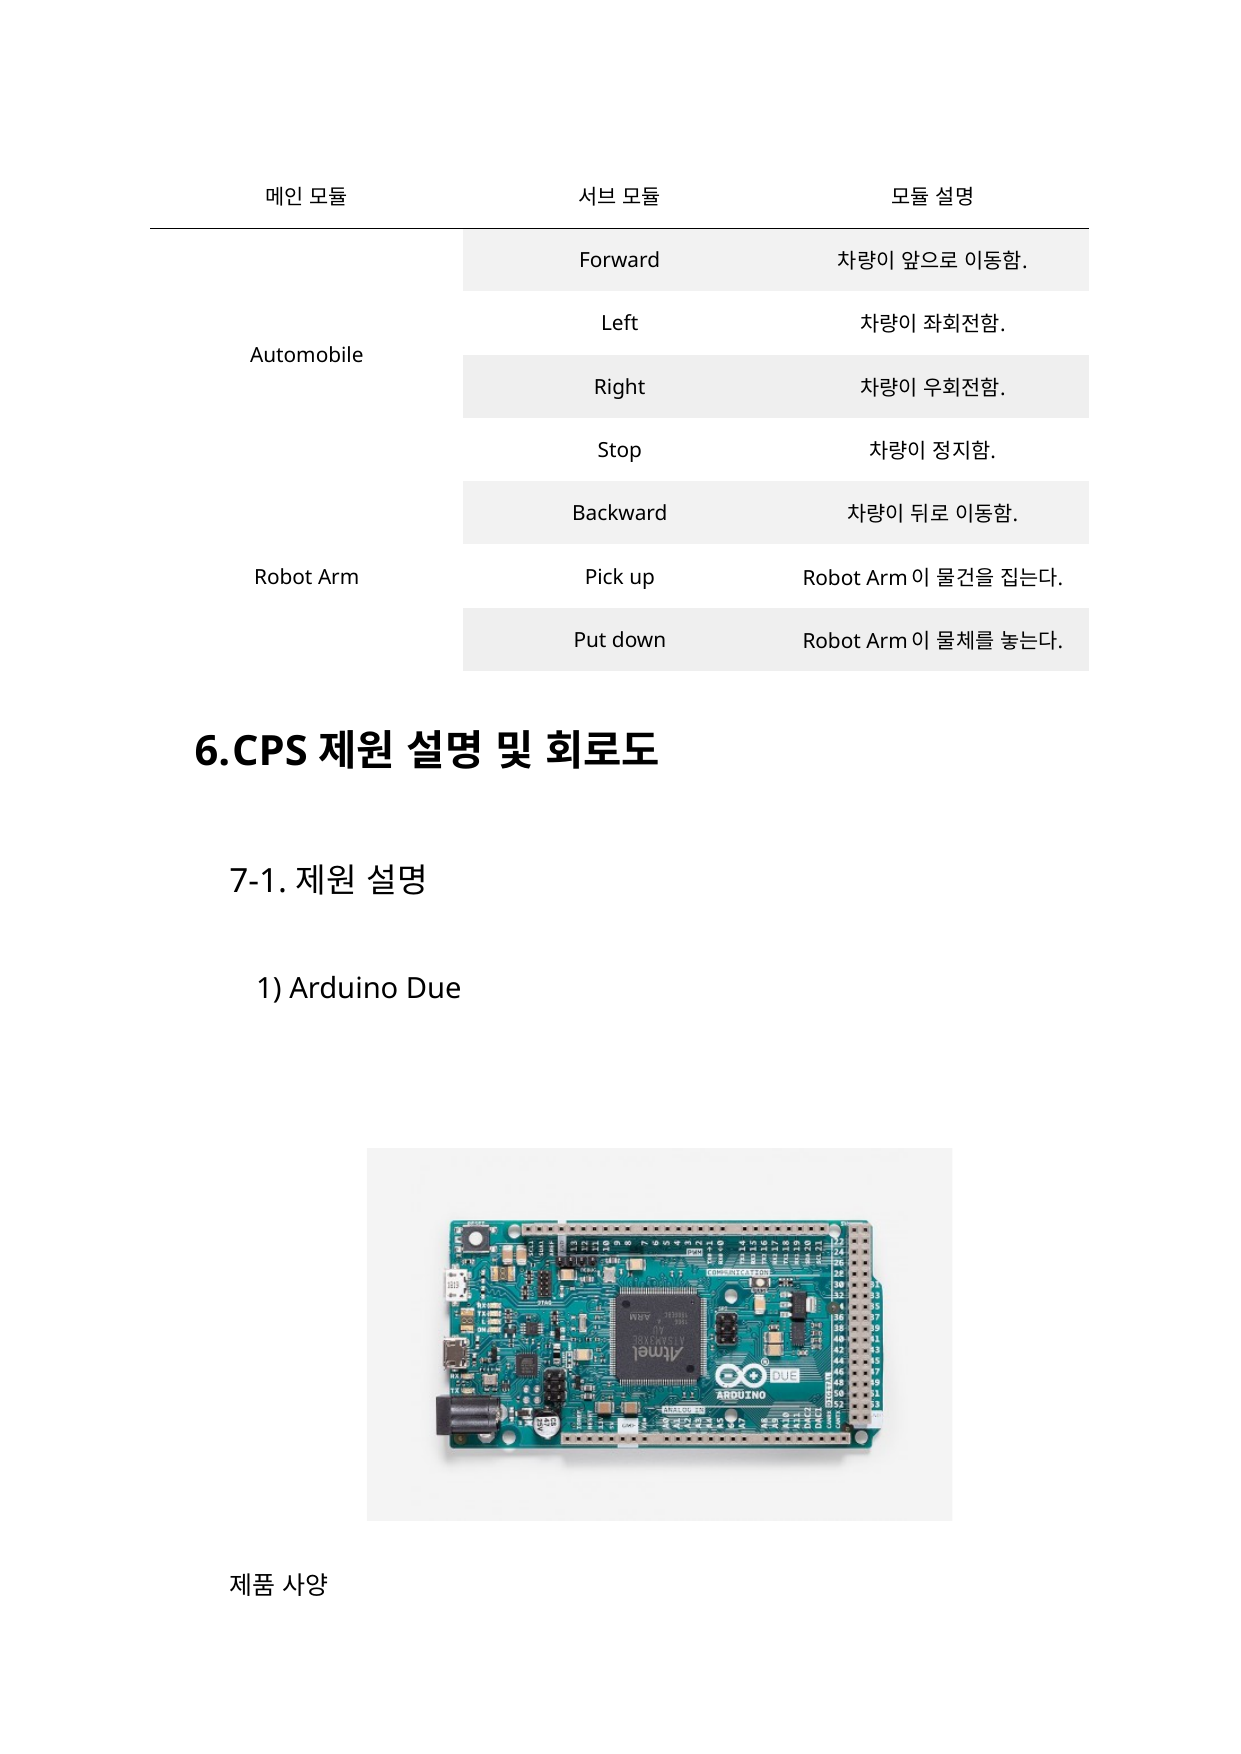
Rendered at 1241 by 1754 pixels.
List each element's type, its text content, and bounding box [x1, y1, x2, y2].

table_cell Right [463, 355, 776, 418]
table_cell Robot Arm이 물건을 집는다. [776, 545, 1089, 608]
list 7-1. 제원 설명 [229, 854, 1090, 903]
table_cell 차량이 뒤로 이동함. [776, 481, 1089, 544]
table_cell Robot Arm이 물체를 놓는다. [776, 608, 1089, 671]
text 1) Arduino Due [233, 968, 1090, 1007]
table_cell Automobile [150, 229, 463, 481]
table_cell 차량이 앞으로 이동함. [776, 229, 1089, 291]
table_cell Stop [463, 418, 776, 481]
picture [366, 1148, 953, 1521]
table_header 메인 모듈 [150, 177, 463, 228]
table_cell 차량이 우회전함. [776, 355, 1089, 418]
list 제품 사양 [229, 1565, 1090, 1601]
table_cell 차량이 정지함. [776, 418, 1089, 481]
table_cell Backward [463, 481, 776, 544]
table_cell Put down [463, 608, 776, 671]
table_cell Robot Arm [150, 481, 463, 671]
list CPS 제원 설명 및 회로도 [194, 717, 1090, 777]
table_cell Pick up [463, 545, 776, 608]
table_cell Forward [463, 229, 776, 291]
table_header 모듈 설명 [776, 177, 1089, 228]
table_cell Left [463, 291, 776, 354]
table_header 서브 모듈 [463, 177, 776, 228]
table_cell 차량이 좌회전함. [776, 291, 1089, 354]
